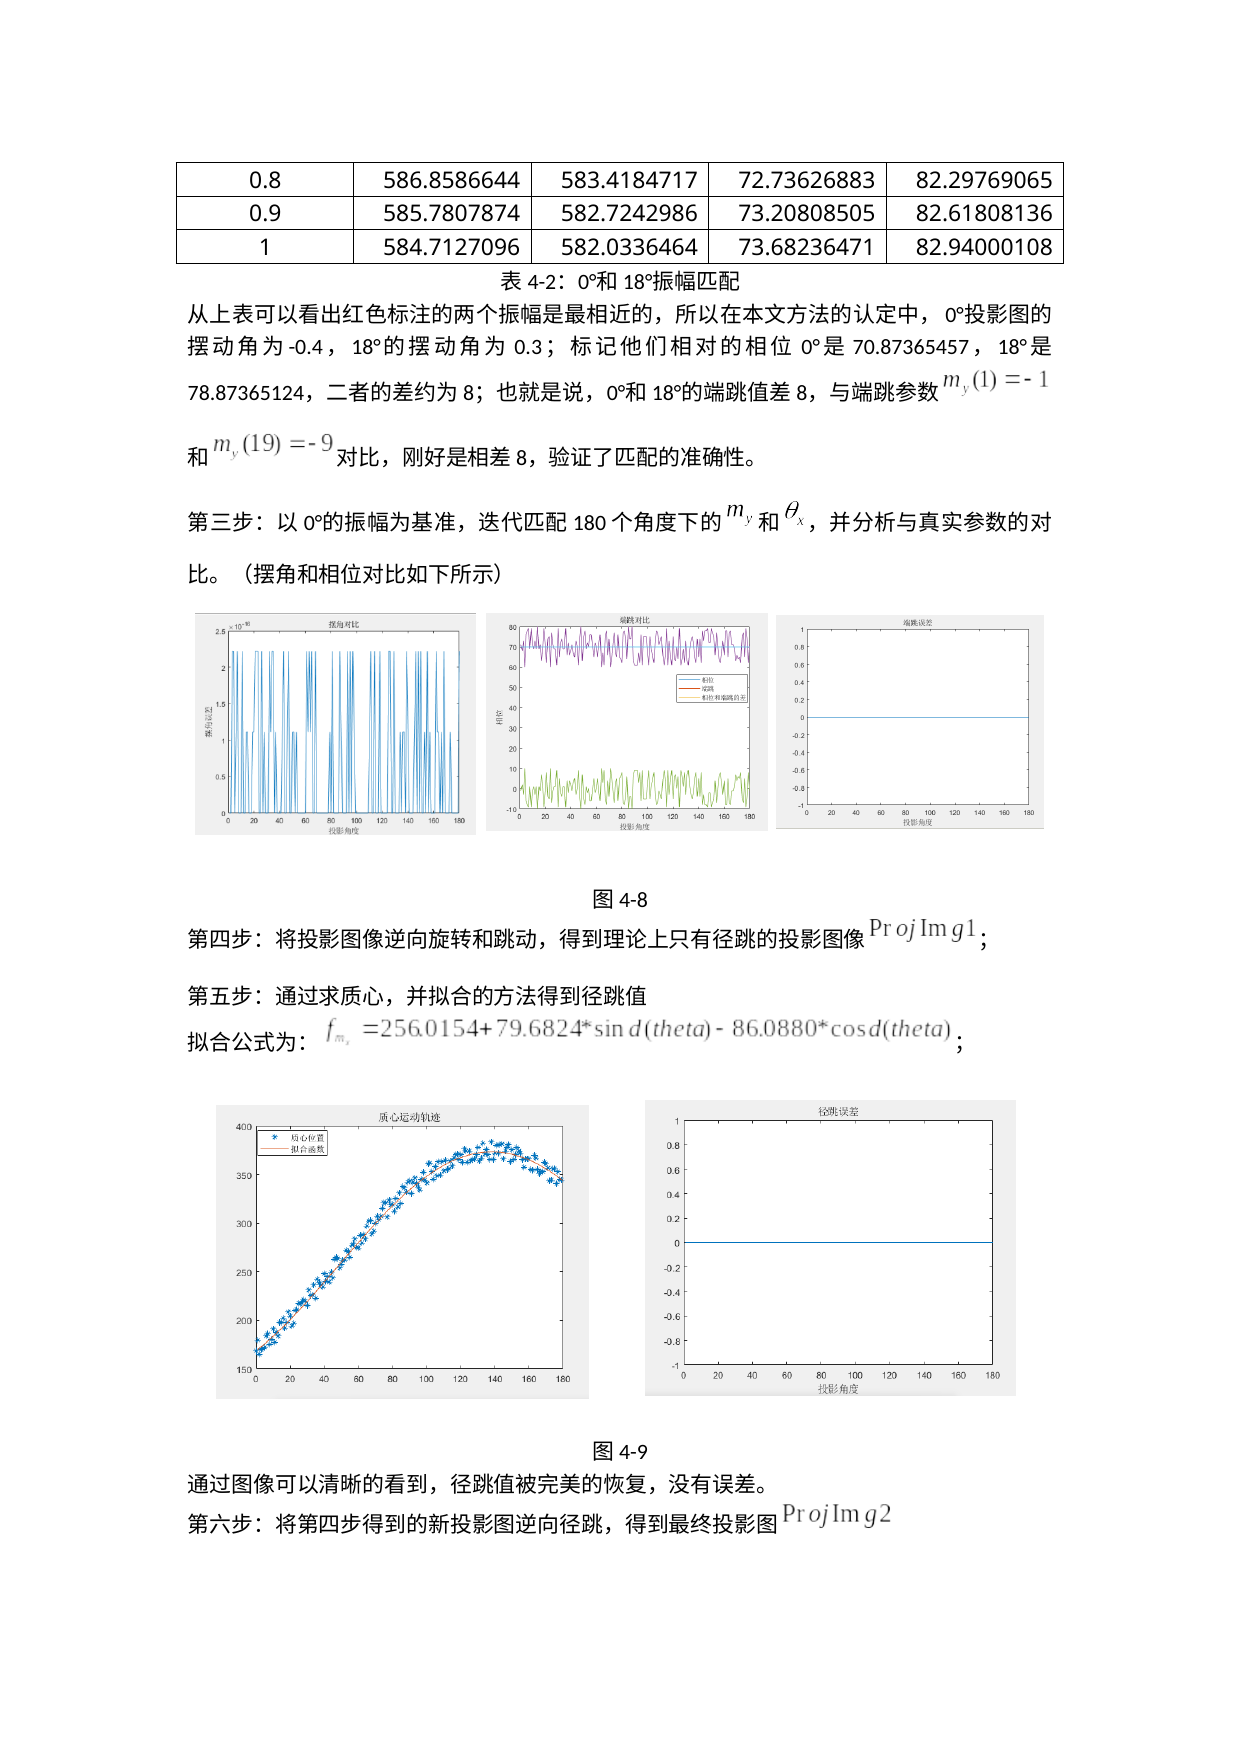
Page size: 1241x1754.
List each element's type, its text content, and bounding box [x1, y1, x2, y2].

list 图4-8 [187, 881, 1053, 914]
table_cell 82.61808136 [887, 197, 1063, 229]
table_cell 0.8 [177, 163, 353, 196]
table_cell 584.7127096 [354, 230, 531, 263]
table_cell 72.73626883 [709, 163, 886, 196]
list 图4-9 [187, 1434, 1053, 1466]
list 第三步：以0°的振幅为基准，迭代匹配180个角度下的和，并分析与真实参数的对比。（摆角和相位对比如下所示） [187, 491, 1053, 589]
table_cell 585.7807874 [354, 197, 531, 229]
table_cell 73.20808505 [709, 197, 886, 229]
list 第五步：通过求质心，并拟合的方法得到径跳值 [187, 979, 1053, 1011]
table_cell 1 [177, 230, 353, 263]
text 拟合公式为：； [187, 1011, 1053, 1076]
picture [776, 615, 1044, 829]
list 从上表可以看出红色标注的两个振幅是最相近的，所以在本文方法的认定中，0°投影图的摆动角为-0.4，18°的摆动角为0.3；标记他们相对的相位0°是70.87365457，18°是78.87365124，二者的差约为8；也就是说，0°和18°的端跳值差8，与端跳参数和对比，刚好是相差8，验证了匹配的准确性。 [187, 296, 1053, 491]
picture [216, 1105, 589, 1399]
list 第六步：将第四步得到的新投影图逆向径跳，得到最终投影图 [187, 1499, 1053, 1564]
picture [195, 613, 476, 835]
picture [486, 613, 768, 831]
table_cell 582.0336464 [532, 230, 708, 263]
table_cell 82.94000108 [887, 230, 1063, 263]
list 第四步：将投影图像逆向旋转和跳动，得到理论上只有径跳的投影图像； [187, 914, 1053, 979]
table_cell 586.8586644 [354, 163, 531, 196]
text 表 4-2：0°和18°振幅匹配 [187, 264, 1053, 296]
table_cell 582.7242986 [532, 197, 708, 229]
table_cell 82.29769065 [887, 163, 1063, 196]
table_cell 73.68236471 [709, 230, 886, 263]
table_cell 0.9 [177, 197, 353, 229]
picture [645, 1100, 1016, 1396]
list 通过图像可以清晰的看到，径跳值被完美的恢复，没有误差。 [187, 1466, 1053, 1499]
table_cell 583.4184717 [532, 163, 708, 196]
